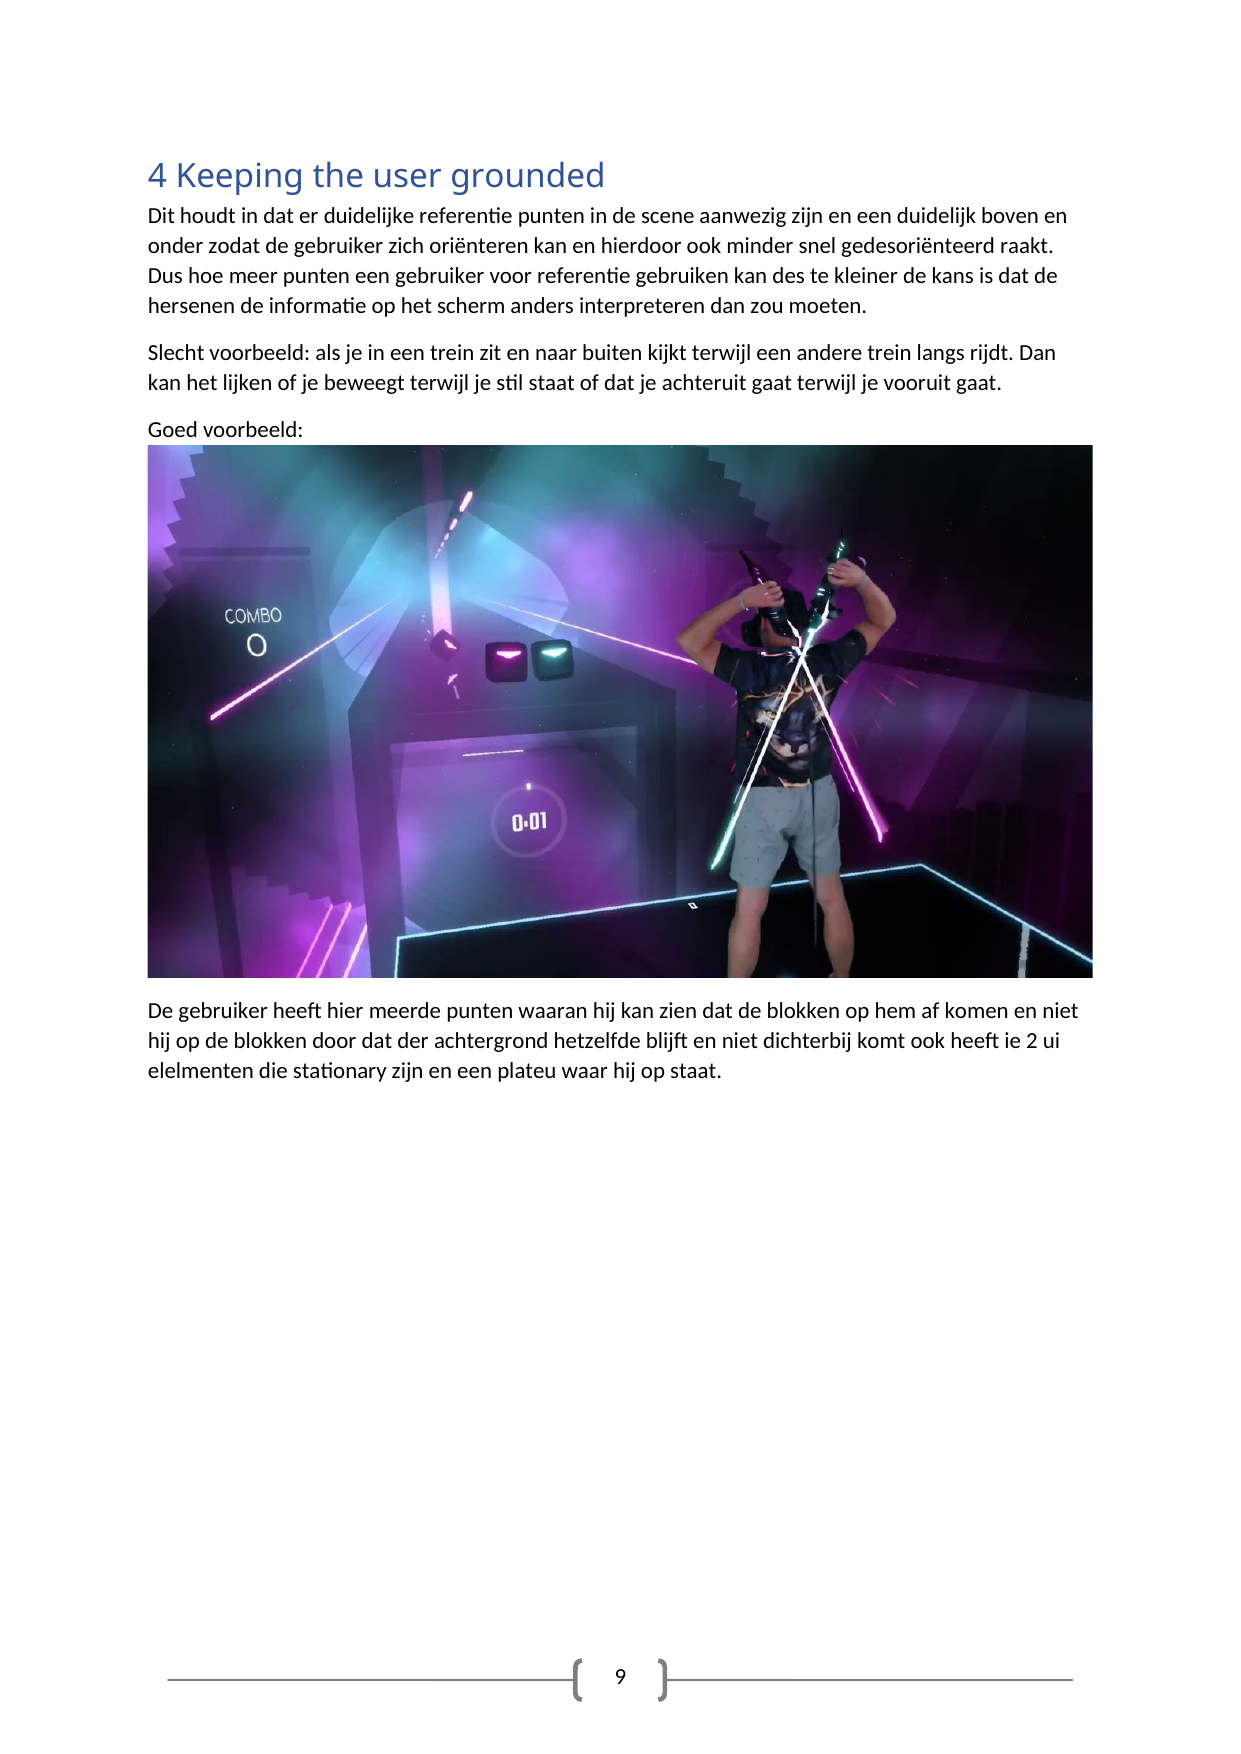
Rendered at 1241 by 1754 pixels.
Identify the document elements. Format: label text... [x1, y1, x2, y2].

text De gebruiker heeft hier meerde punten waaran hij kan zien dat de blokken op hem af komen en niet hij op de blokken door dat der achtergrond hetzelfde blijft en niet dichterbij komt ook heeft ie 2 ui elelmenten die stationary zijn en een plateu waar hij op staat. [148, 996, 1093, 1084]
picture [147, 445, 1093, 978]
text Goed voorbeeld: [148, 415, 1093, 445]
subtitle 4 Keeping the user grounded [148, 152, 1093, 197]
text Dit houdt in dat er duidelijke referentie punten in de scene aanwezig zijn en een duidelijk boven en onder zodat de gebruiker zich oriënteren kan en hierdoor ook minder snel gedesoriënteerd raakt. Dus hoe meer punten een gebruiker voor referentie gebruiken kan des te kleiner de kans is dat de hersenen de informatie op het scherm anders interpreteren dan zou moeten. [148, 201, 1093, 319]
text Slecht voorbeeld: als je in een trein zit en naar buiten kijkt terwijl een andere trein langs rijdt. Dan kan het lijken of je beweegt terwijl je stil staat of dat je achteruit gaat terwijl je vooruit gaat. [148, 338, 1093, 396]
